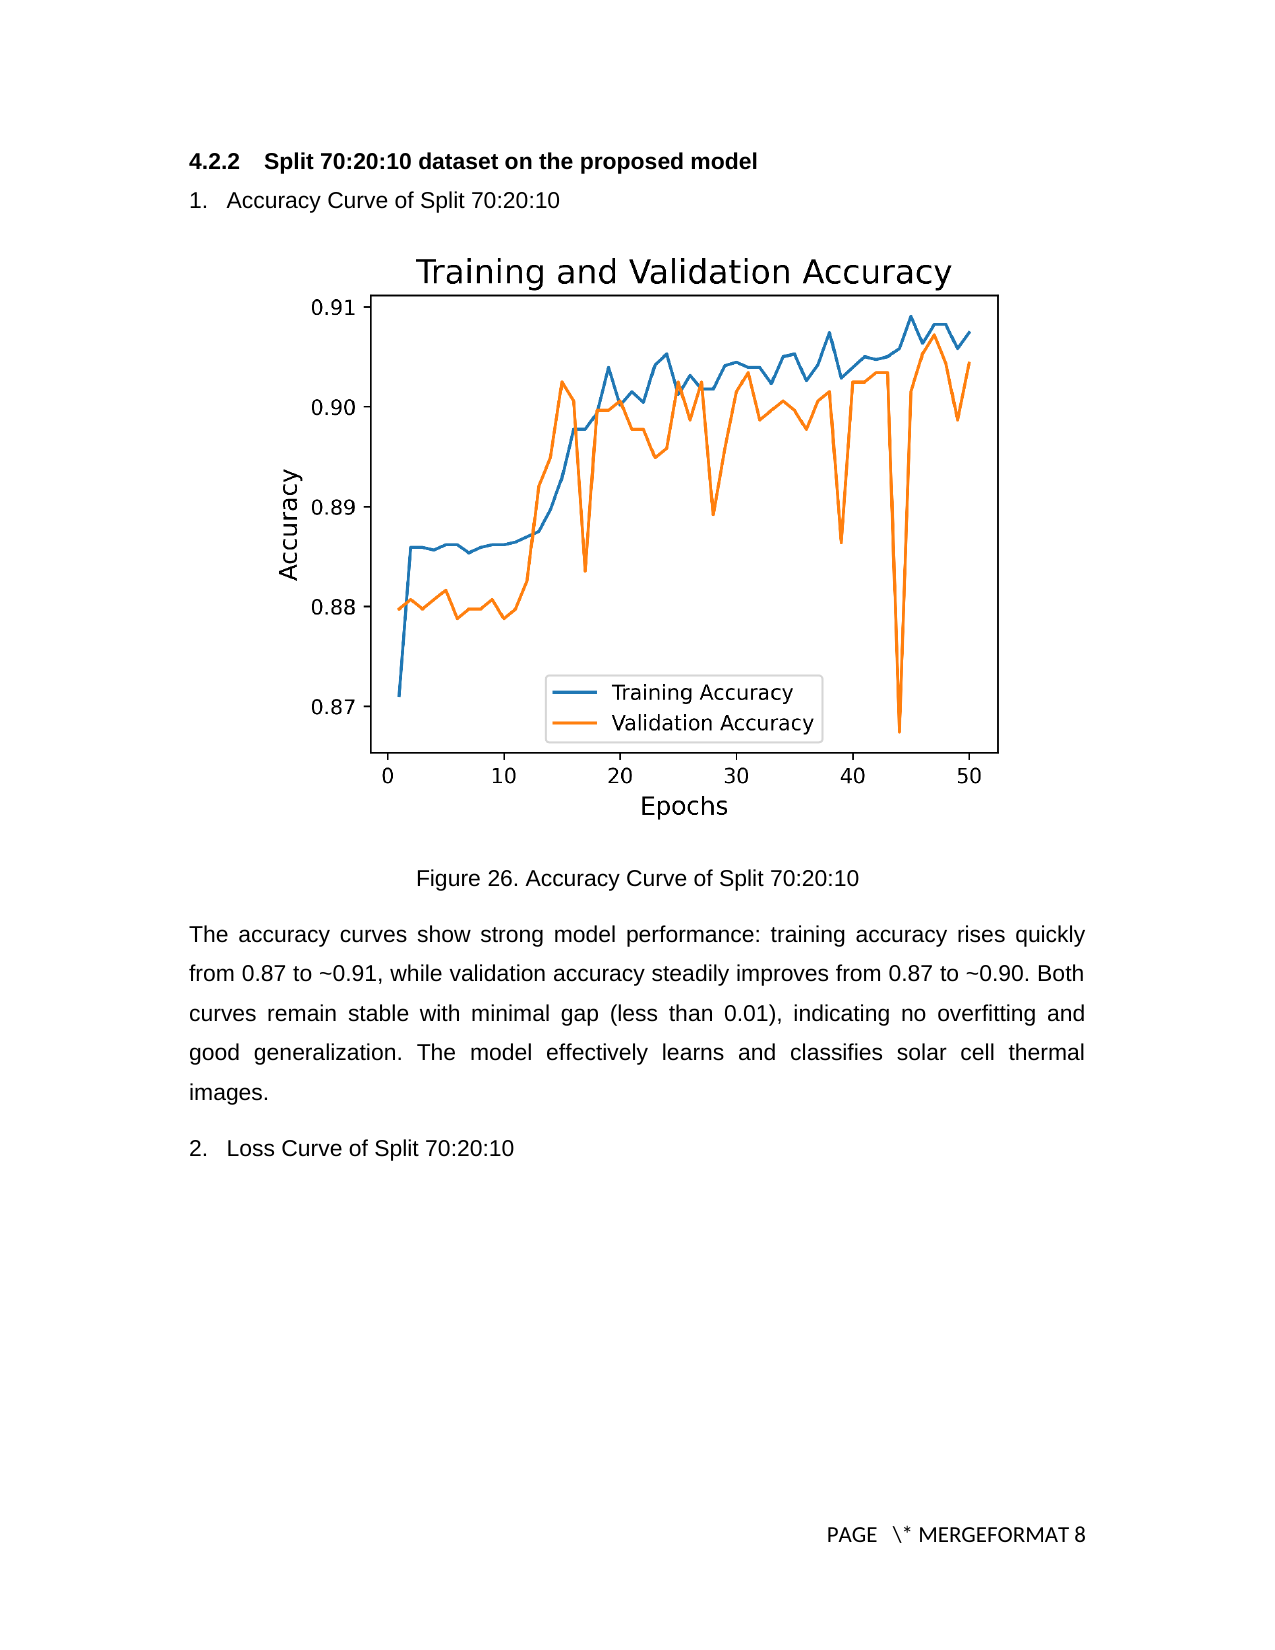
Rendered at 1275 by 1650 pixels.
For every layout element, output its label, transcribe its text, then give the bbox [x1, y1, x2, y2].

text Figure 26. Accuracy Curve of Split 70:20:10 [189, 864, 1086, 891]
picture [263, 243, 1012, 834]
subtitle Split 70:20:10 dataset on the proposed model [189, 148, 1086, 174]
text The accuracy curves show strong model performance: training accuracy rises quickly from 0.87 to ~0.91, while validation accuracy steadily improves from 0.87 to ~0.90. Both curves remain stable with minimal gap (less than 0.01), indicating no overfitting and good generalization. The model effectively learns and classifies solar cell thermal images. [189, 921, 1086, 1105]
list Loss Curve of Split 70:20:10 [189, 1135, 1086, 1161]
list Accuracy Curve of Split 70:20:10 [189, 187, 1086, 213]
